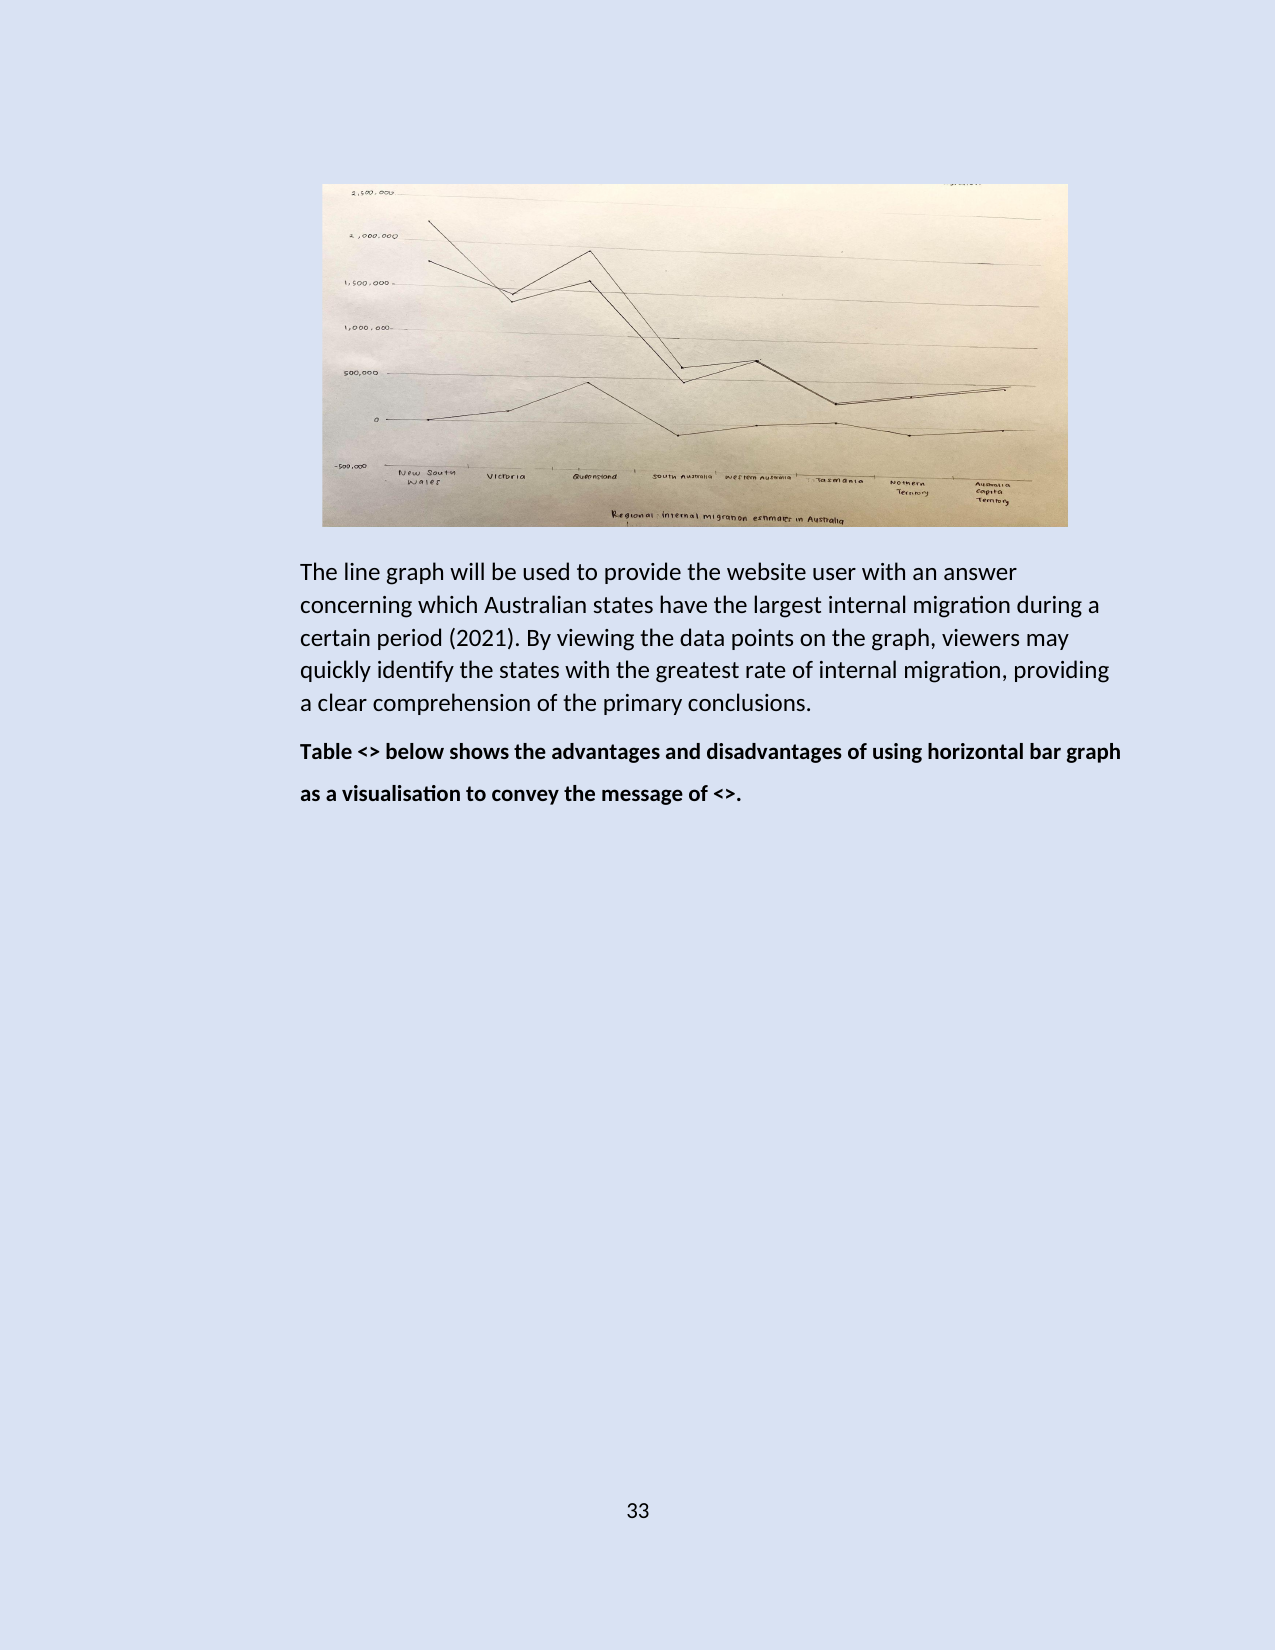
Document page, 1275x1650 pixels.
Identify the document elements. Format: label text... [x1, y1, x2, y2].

picture [322, 184, 1068, 527]
text The line graph will be used to provide the website user with an answer concerning which Australian states have the largest internal migration during a certain period (2021). By viewing the data points on the graph, viewers may quickly identify the states with the greatest rate of internal migration, providing a clear comprehension of the primary conclusions. [300, 556, 1125, 718]
text Table <> below shows the advantages and disadvantages of using horizontal bar graph as a visualisation to convey the message of <>. [300, 737, 1125, 807]
